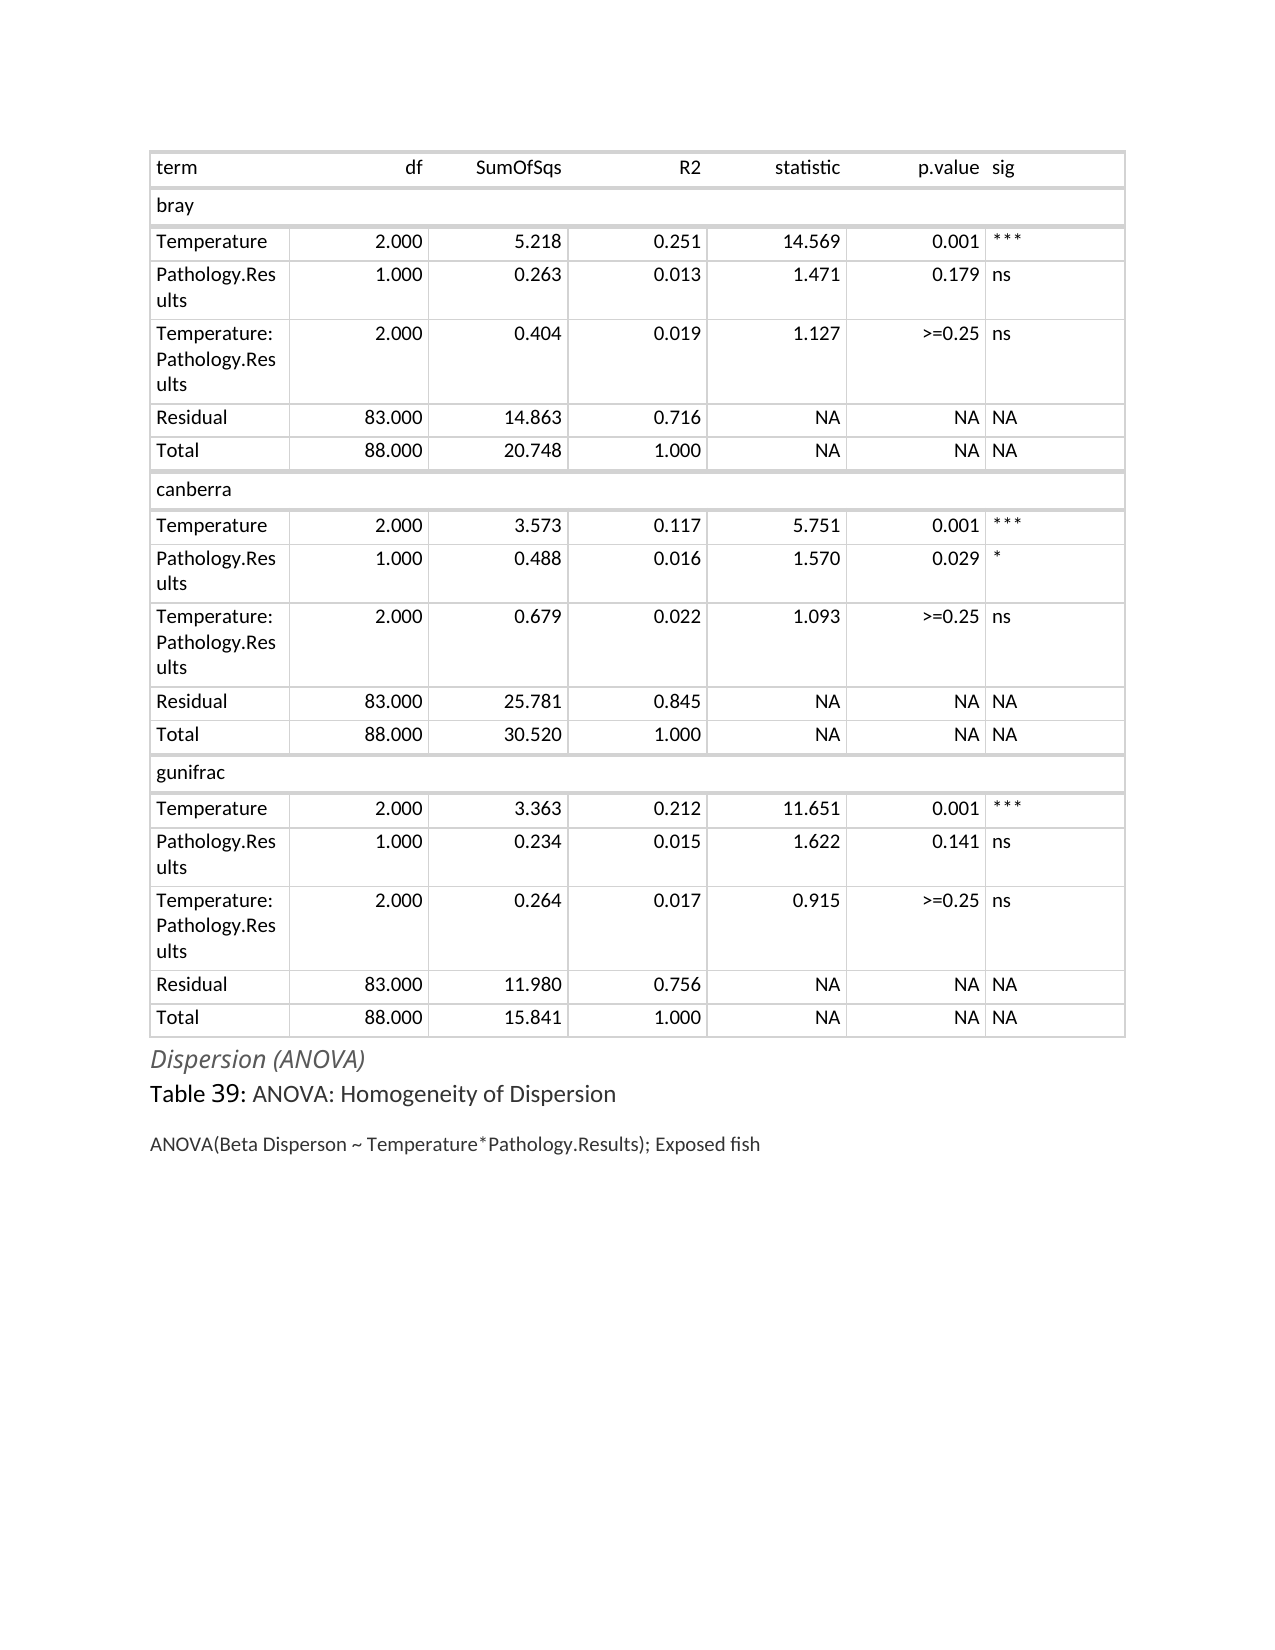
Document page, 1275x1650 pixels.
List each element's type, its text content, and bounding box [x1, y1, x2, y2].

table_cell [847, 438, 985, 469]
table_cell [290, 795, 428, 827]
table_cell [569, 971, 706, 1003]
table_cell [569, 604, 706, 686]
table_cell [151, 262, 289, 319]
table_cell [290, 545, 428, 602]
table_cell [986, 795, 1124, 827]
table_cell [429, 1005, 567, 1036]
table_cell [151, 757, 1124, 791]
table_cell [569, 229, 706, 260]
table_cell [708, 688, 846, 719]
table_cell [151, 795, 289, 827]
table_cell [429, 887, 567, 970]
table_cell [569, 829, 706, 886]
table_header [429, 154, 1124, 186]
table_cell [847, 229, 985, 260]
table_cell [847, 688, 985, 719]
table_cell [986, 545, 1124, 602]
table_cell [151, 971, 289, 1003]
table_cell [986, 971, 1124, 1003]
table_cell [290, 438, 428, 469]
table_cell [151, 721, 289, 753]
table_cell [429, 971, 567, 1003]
subtitle Dispersion (ANOVA) [150, 1042, 1125, 1076]
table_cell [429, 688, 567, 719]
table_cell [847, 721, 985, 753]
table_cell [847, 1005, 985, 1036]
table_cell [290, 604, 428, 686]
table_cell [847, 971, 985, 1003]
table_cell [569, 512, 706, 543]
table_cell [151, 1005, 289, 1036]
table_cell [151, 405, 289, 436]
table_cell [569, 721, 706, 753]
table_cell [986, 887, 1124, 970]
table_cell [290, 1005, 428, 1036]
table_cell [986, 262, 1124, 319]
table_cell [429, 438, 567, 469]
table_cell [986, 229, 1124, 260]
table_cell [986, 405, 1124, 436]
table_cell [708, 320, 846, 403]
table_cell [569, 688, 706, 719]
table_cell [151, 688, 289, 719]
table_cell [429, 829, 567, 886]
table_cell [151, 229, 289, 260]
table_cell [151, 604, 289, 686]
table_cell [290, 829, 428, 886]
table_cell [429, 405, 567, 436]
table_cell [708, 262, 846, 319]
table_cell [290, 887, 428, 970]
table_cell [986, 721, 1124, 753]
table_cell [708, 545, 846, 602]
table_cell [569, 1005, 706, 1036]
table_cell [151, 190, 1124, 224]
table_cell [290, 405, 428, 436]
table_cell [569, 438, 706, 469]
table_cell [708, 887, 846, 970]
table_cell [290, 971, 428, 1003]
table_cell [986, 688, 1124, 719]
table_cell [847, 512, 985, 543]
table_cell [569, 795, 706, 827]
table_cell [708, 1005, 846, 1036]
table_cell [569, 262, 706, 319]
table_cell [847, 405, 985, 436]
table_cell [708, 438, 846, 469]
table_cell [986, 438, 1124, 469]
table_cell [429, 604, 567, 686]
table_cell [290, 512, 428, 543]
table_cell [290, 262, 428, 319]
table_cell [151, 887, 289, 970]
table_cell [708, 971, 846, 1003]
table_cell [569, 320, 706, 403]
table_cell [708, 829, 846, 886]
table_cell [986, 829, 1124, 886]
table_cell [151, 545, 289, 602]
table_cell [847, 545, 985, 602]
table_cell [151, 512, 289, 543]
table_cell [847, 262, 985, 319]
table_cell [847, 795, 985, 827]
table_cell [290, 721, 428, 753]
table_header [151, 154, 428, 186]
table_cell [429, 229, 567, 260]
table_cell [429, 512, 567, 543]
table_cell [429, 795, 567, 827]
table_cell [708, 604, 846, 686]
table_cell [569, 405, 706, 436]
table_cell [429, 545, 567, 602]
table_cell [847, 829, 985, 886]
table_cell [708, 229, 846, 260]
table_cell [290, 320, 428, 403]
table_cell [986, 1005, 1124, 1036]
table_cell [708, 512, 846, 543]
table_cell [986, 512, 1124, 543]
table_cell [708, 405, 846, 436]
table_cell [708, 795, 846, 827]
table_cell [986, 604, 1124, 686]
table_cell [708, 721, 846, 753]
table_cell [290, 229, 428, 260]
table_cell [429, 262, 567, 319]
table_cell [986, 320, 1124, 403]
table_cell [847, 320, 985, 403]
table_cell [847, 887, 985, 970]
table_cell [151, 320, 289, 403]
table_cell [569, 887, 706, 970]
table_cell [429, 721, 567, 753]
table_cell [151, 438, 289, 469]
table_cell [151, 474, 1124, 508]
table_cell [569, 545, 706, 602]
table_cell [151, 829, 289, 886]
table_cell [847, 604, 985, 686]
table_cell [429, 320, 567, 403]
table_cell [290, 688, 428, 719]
